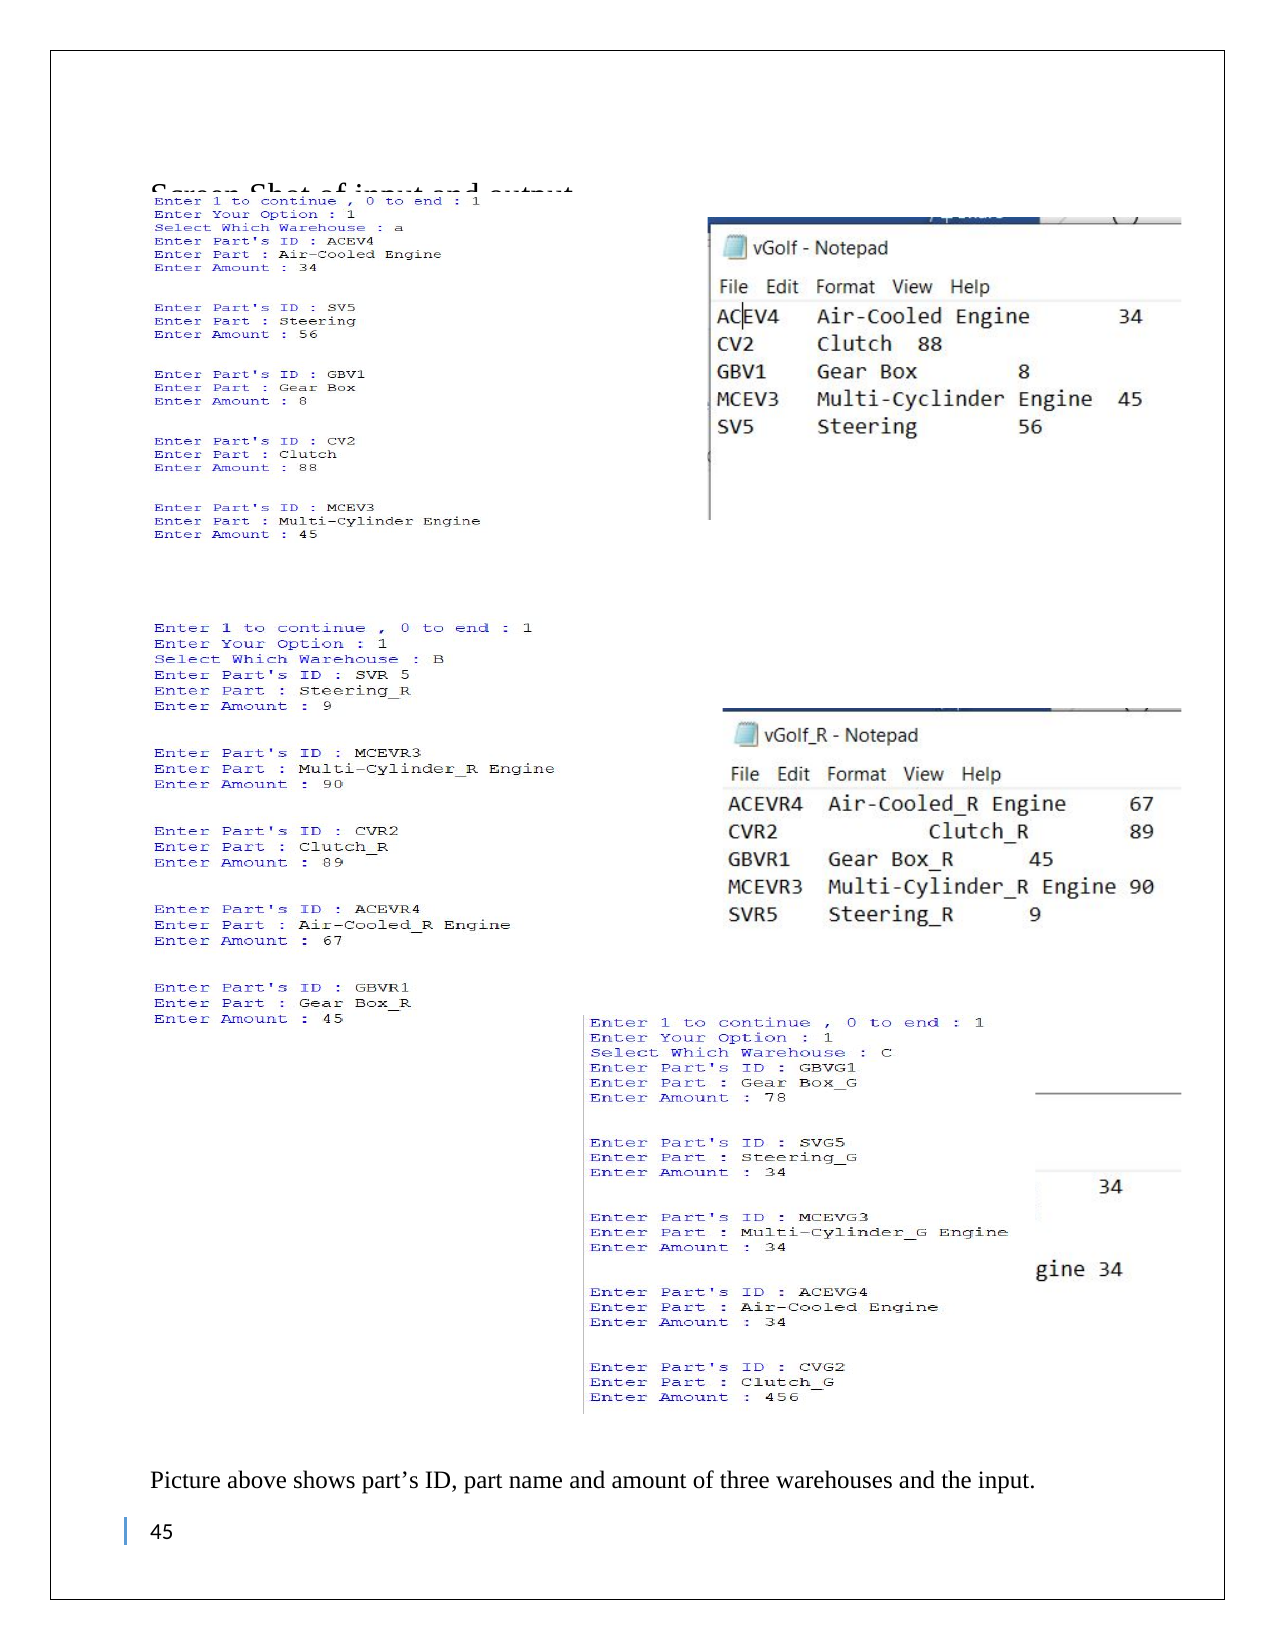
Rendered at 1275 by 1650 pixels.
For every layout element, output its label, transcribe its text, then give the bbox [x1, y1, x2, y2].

picture [150, 616, 1182, 1414]
text Picture above shows part’s ID, part name and amount of three warehouses and the input. [150, 1465, 1181, 1493]
picture [722, 708, 1182, 1013]
picture [150, 192, 584, 556]
subtitle Screen Shot of input and output [150, 175, 1181, 213]
picture [707, 217, 1182, 520]
